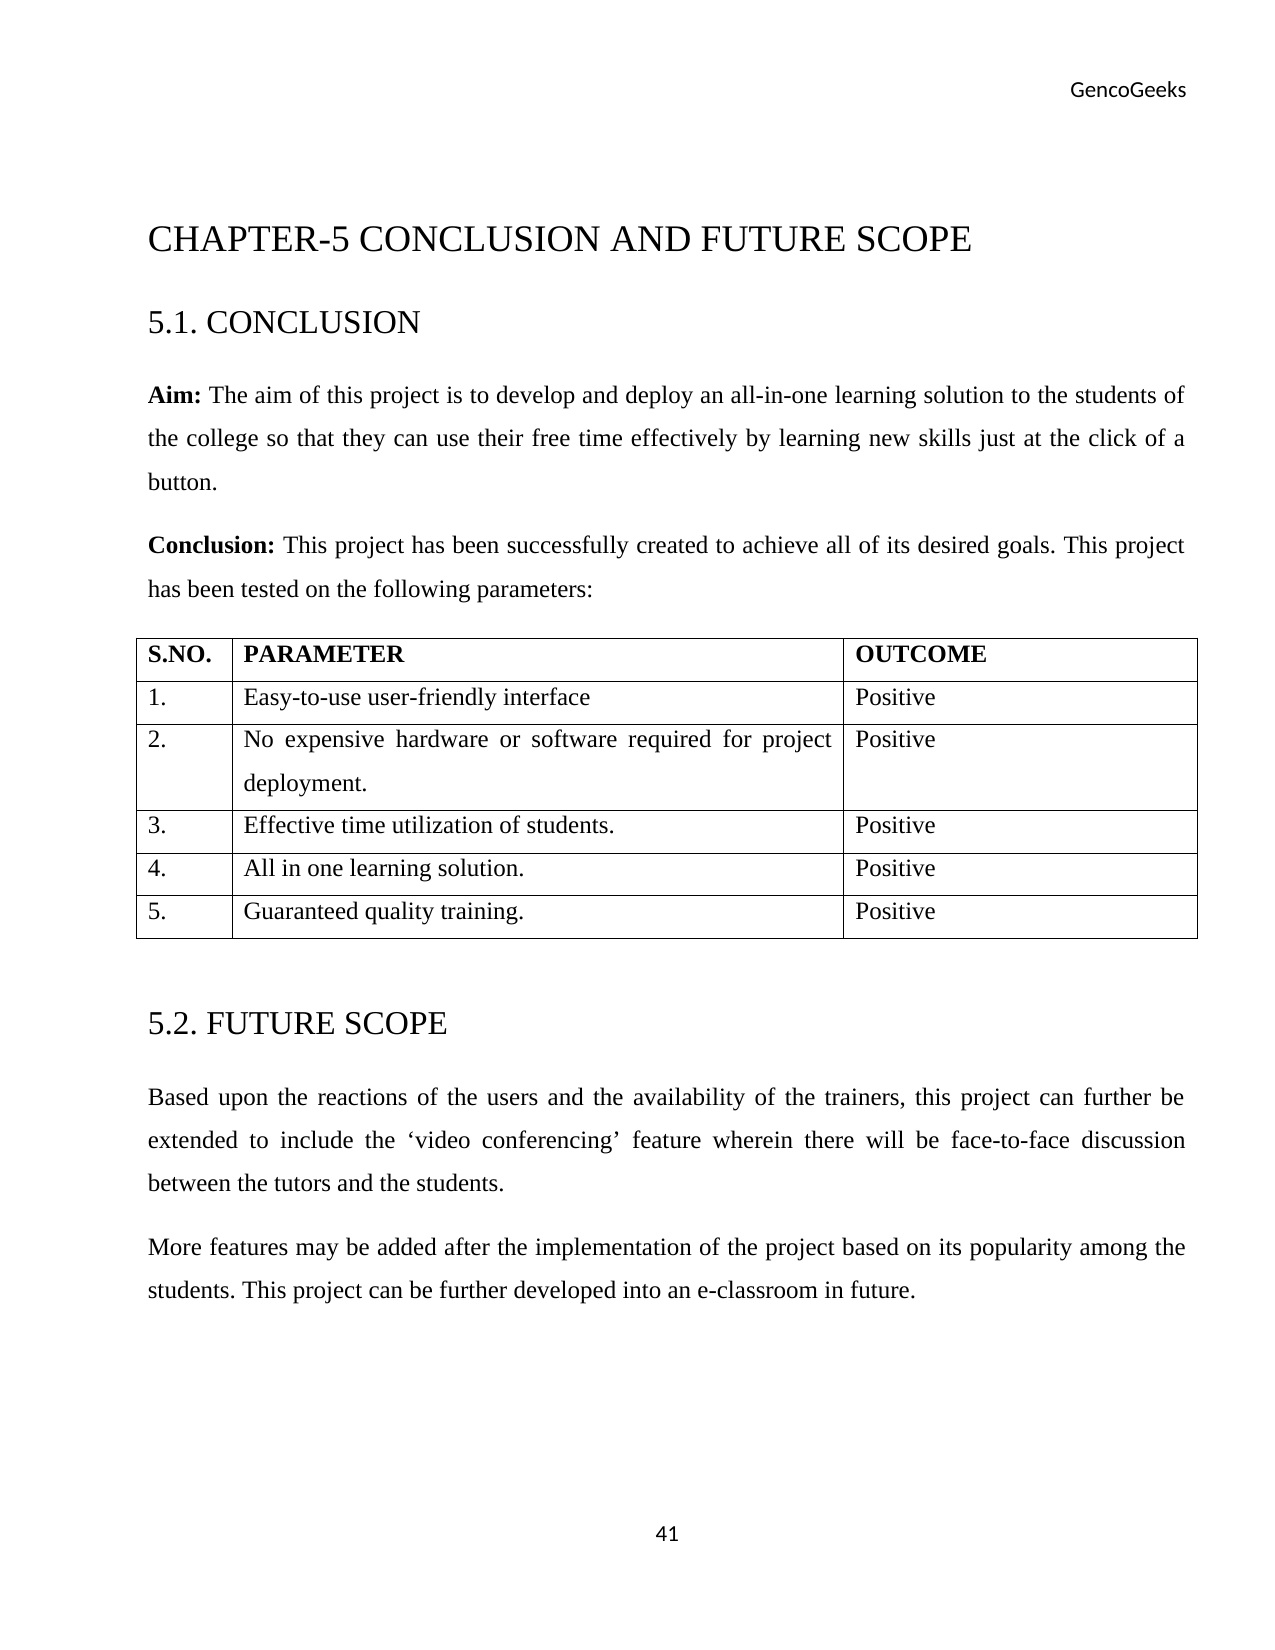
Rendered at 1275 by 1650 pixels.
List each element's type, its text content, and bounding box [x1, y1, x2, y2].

table_header S.NO. [137, 639, 232, 681]
text Aim: The aim of this project is to develop and deploy an all-in-one learning solution to the students of the college so that they can use their free time effectively by learning new skills just at the click of a button. [148, 380, 1186, 495]
table_cell Guaranteed quality training. [233, 896, 843, 938]
table_cell Easy-to-use user-friendly interface [233, 682, 843, 723]
table_cell 5. [137, 896, 232, 938]
table_header PARAMETER [233, 639, 843, 681]
table_cell Positive [844, 896, 1197, 938]
text 5.2. FUTURE SCOPE [148, 1003, 1186, 1042]
text Conclusion: This project has been successfully created to achieve all of its desired goals. This project has been tested on the following parameters: [148, 531, 1186, 602]
table_cell All in one learning solution. [233, 854, 843, 895]
text 5.1. CONCLUSION [148, 302, 1186, 340]
table_cell 3. [137, 811, 232, 852]
text More features may be added after the implementation of the project based on its popularity among the students. This project can be further developed into an e-classroom in future. [148, 1232, 1186, 1304]
table_cell 4. [137, 854, 232, 895]
table_cell Positive [844, 854, 1197, 895]
table_cell No expensive hardware or software required for project deployment. [233, 725, 843, 809]
table_header OUTCOME [844, 639, 1197, 681]
text Based upon the reactions of the users and the availability of the trainers, this project can further be extended to include the ‘video conferencing’ feature wherein there will be face-to-face discussion between the tutors and the students. [148, 1082, 1186, 1197]
text CHAPTER-5 CONCLUSION AND FUTURE SCOPE [148, 217, 1186, 260]
table_cell Effective time utilization of students. [233, 811, 843, 852]
table_cell 2. [137, 725, 232, 809]
table_cell Positive [844, 811, 1197, 852]
table_cell Positive [844, 682, 1197, 723]
table_cell 1. [137, 682, 232, 723]
table_cell Positive [844, 725, 1197, 809]
